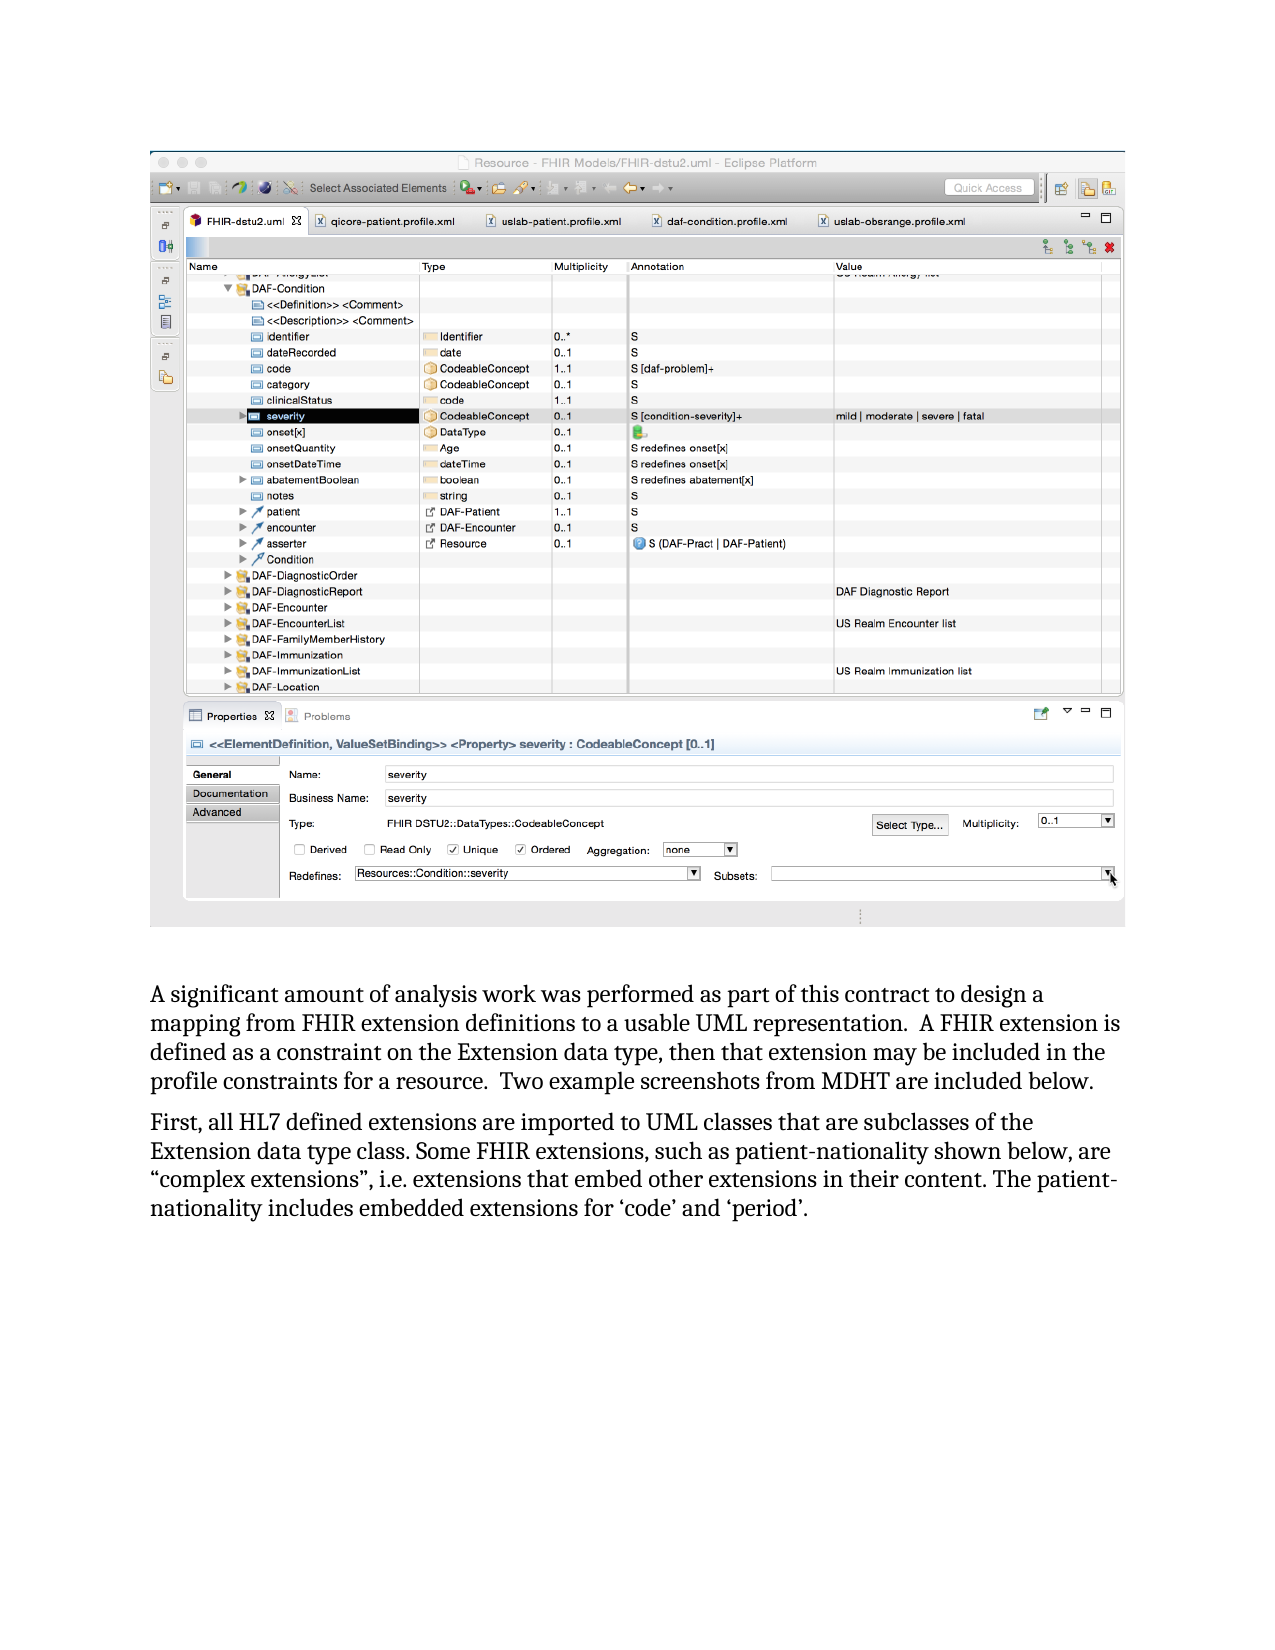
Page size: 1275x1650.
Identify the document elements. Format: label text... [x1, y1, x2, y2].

text A significant amount of analysis work was performed as part of this contract to design a mapping from FHIR extension definitions to a usable UML representation. A FHIR extension is defined as a constraint on the Extension data type, then that extension may be included in the profile constraints for a resource. Two example screenshots from MDHT are included below. [150, 980, 1125, 1095]
text First, all HL7 defined extensions are imported to UML classes that are subclasses of the Extension data type class. Some FHIR extensions, such as patient-nationality shown below, are “complex extensions”, i.e. extensions that embed other extensions in their content. The patient-nationality includes embedded extensions for ‘code’ and ‘period’. [150, 1108, 1125, 1223]
picture [150, 150, 1125, 927]
